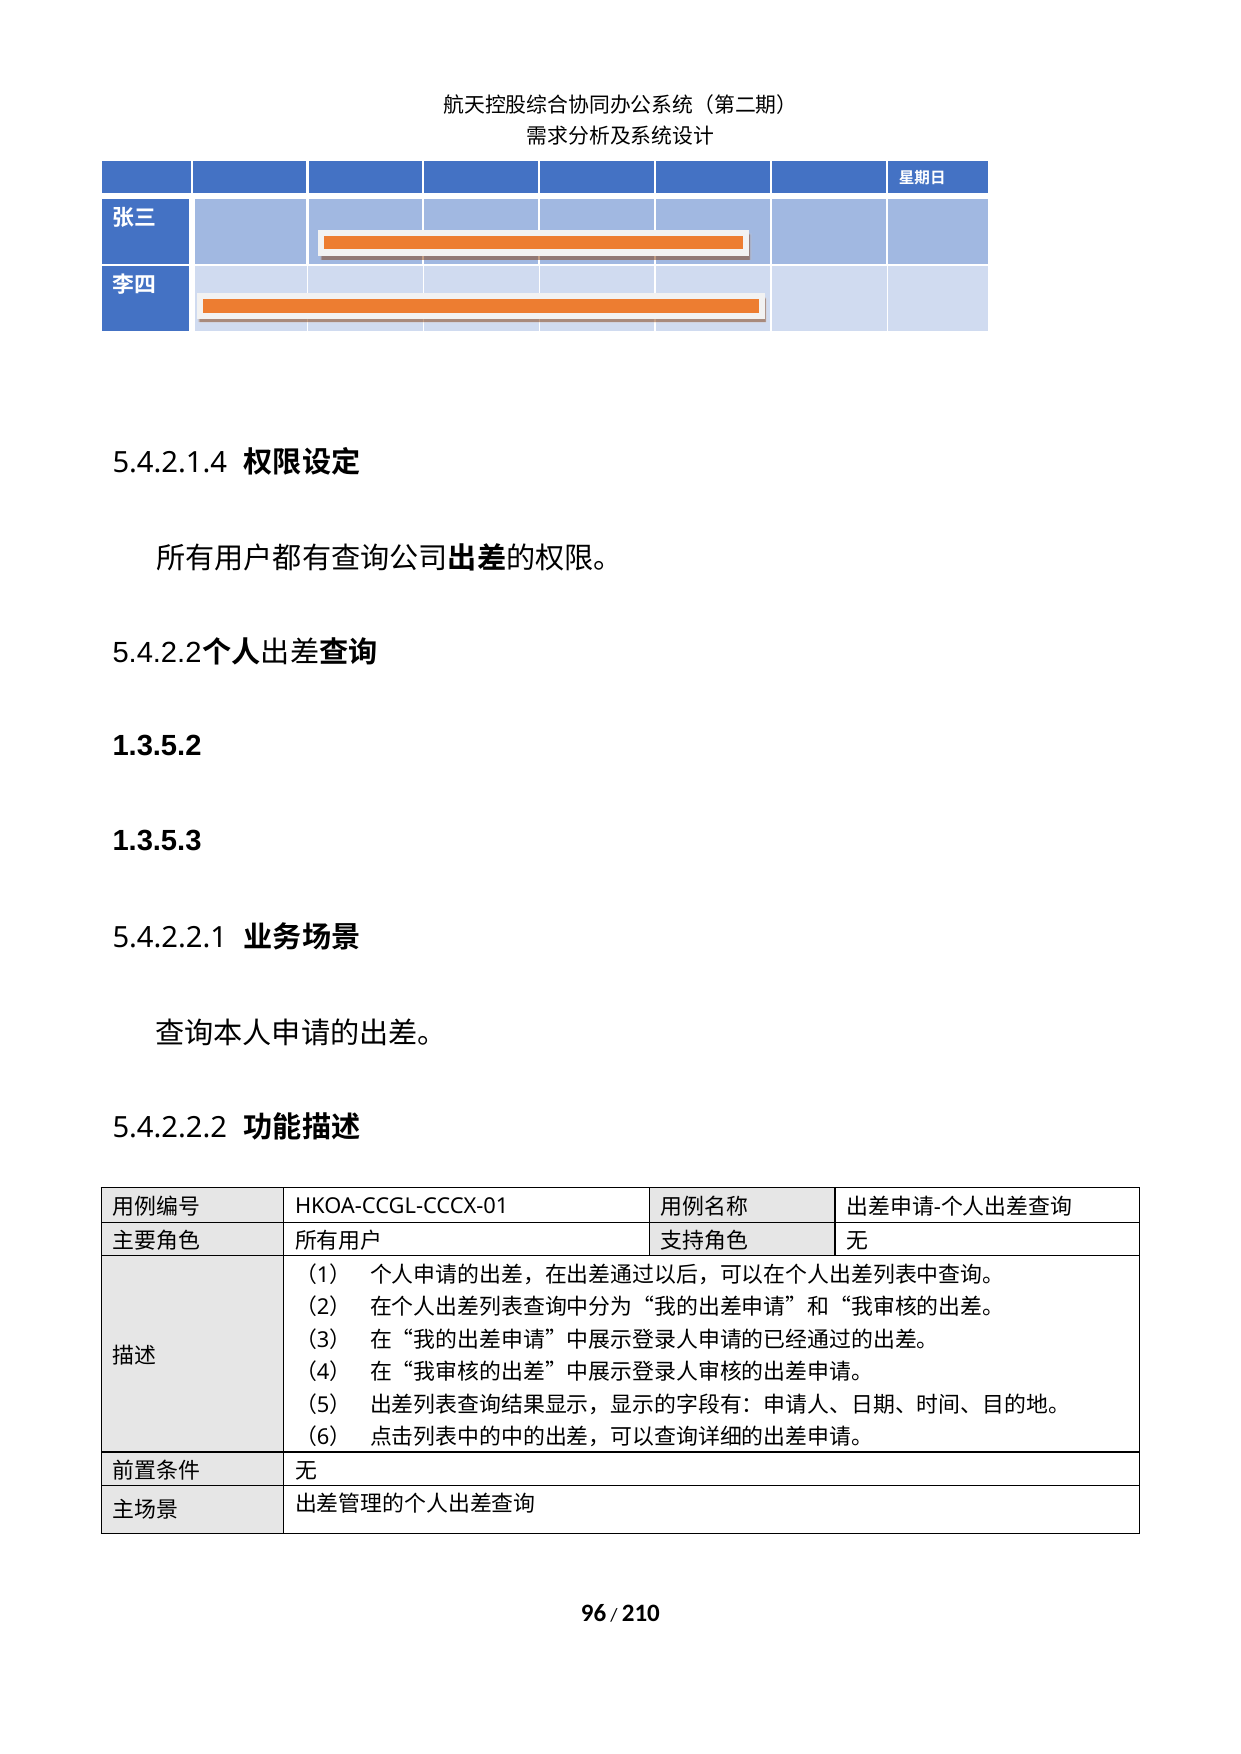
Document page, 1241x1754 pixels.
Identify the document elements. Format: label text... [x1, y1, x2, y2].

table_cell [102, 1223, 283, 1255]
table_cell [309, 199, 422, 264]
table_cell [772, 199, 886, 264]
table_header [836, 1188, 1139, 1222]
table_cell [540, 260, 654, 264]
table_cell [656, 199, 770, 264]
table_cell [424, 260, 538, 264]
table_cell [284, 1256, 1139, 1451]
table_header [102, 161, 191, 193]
text 查询本人申请的出差。 [155, 998, 1128, 1063]
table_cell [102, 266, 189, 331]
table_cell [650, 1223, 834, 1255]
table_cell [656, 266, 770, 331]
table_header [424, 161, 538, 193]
subtitle 业务场景 [112, 903, 1128, 968]
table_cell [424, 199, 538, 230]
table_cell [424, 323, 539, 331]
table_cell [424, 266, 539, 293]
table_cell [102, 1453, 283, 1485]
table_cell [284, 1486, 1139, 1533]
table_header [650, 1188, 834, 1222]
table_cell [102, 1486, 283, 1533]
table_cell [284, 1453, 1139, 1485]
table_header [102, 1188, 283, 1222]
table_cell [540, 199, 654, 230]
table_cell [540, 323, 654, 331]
subtitle 功能描述 [112, 1092, 1128, 1157]
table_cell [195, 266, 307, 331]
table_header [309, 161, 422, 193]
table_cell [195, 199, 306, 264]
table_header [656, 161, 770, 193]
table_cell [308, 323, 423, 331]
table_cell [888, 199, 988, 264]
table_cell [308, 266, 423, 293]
text 所有用户都有查询公司出差的权限。 [156, 523, 1128, 588]
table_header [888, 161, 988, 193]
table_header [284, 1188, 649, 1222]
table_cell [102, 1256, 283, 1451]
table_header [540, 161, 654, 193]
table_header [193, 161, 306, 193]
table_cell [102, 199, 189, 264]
subtitle 个人出差查询 [112, 617, 1128, 682]
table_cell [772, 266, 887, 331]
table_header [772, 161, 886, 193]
subtitle 权限设定 [112, 428, 1128, 493]
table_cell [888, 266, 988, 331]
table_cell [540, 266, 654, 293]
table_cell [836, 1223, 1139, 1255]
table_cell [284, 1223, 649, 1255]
